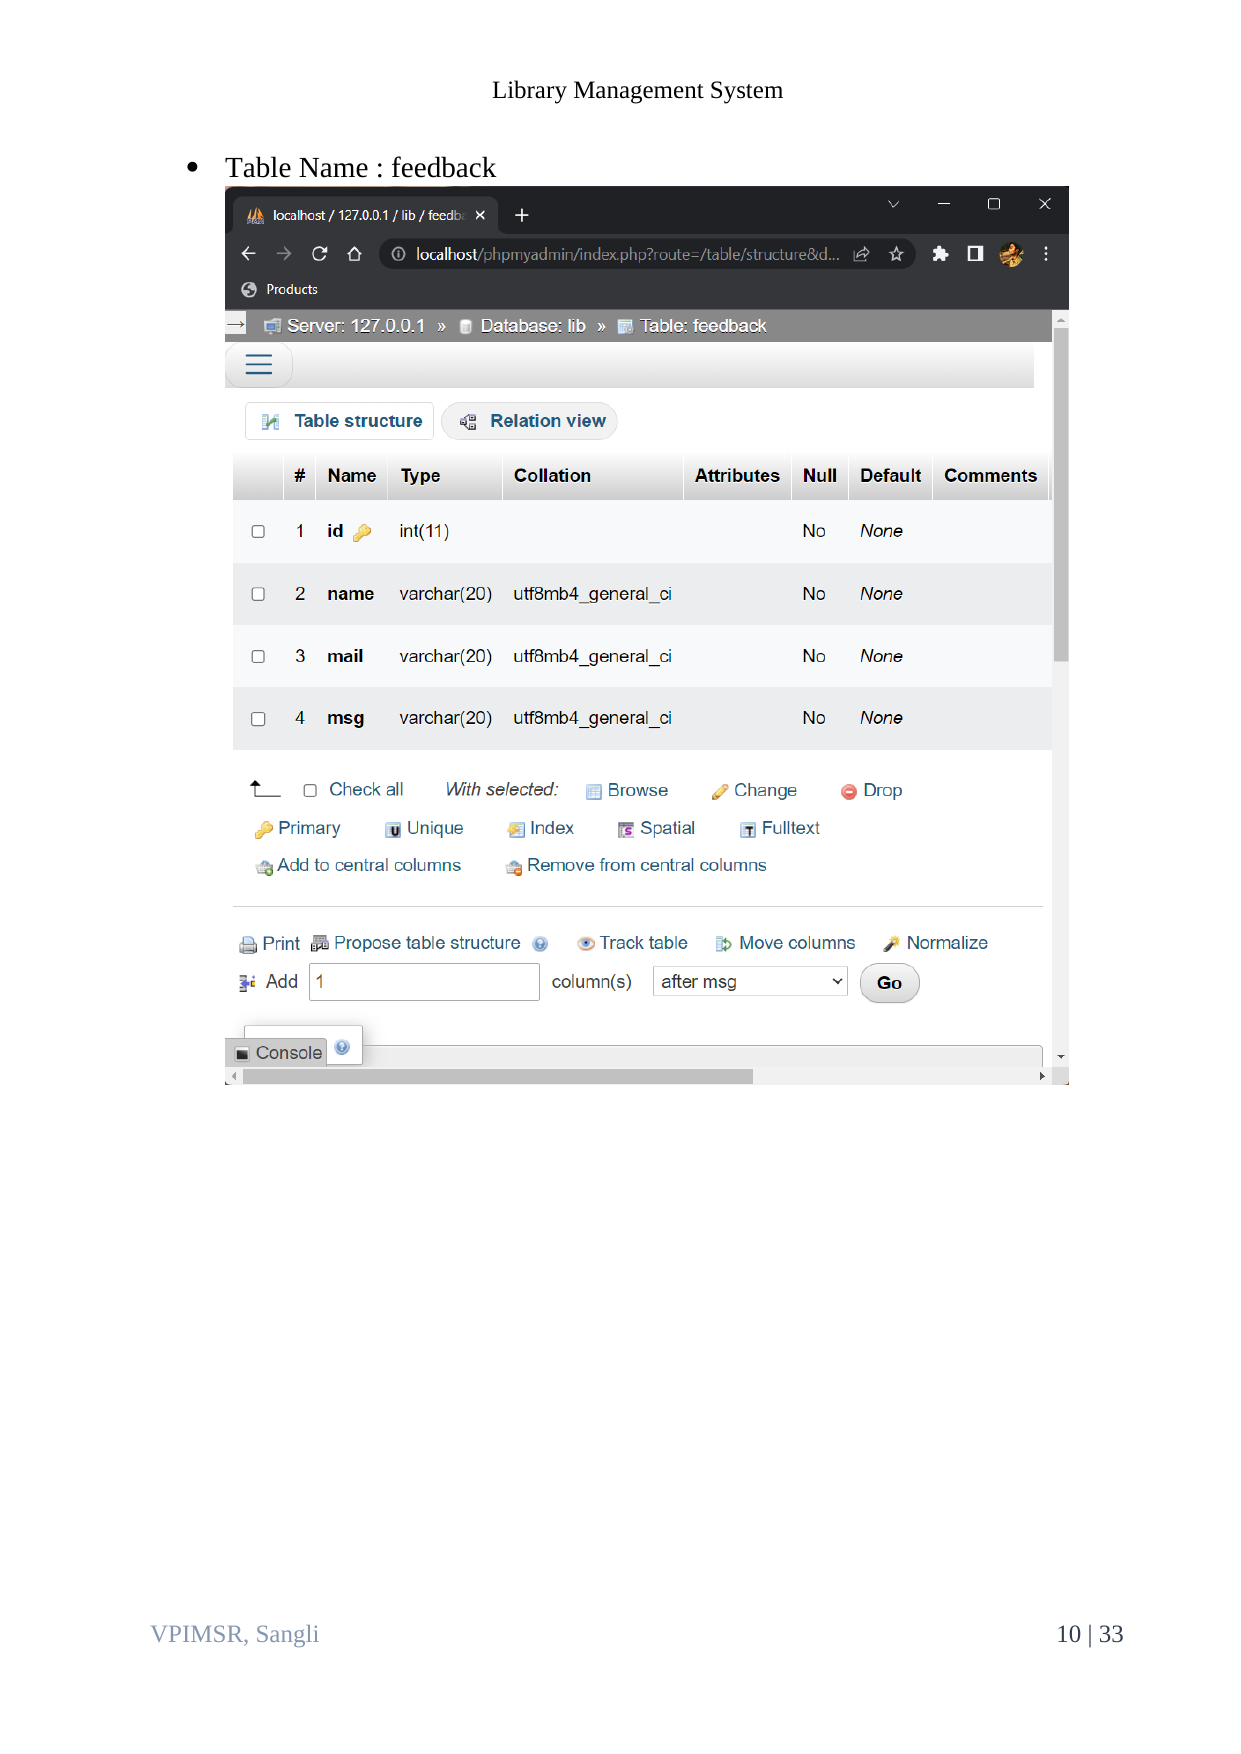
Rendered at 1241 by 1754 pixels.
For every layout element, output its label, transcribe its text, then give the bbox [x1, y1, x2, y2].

list Table Name : feedback [187, 150, 1090, 184]
